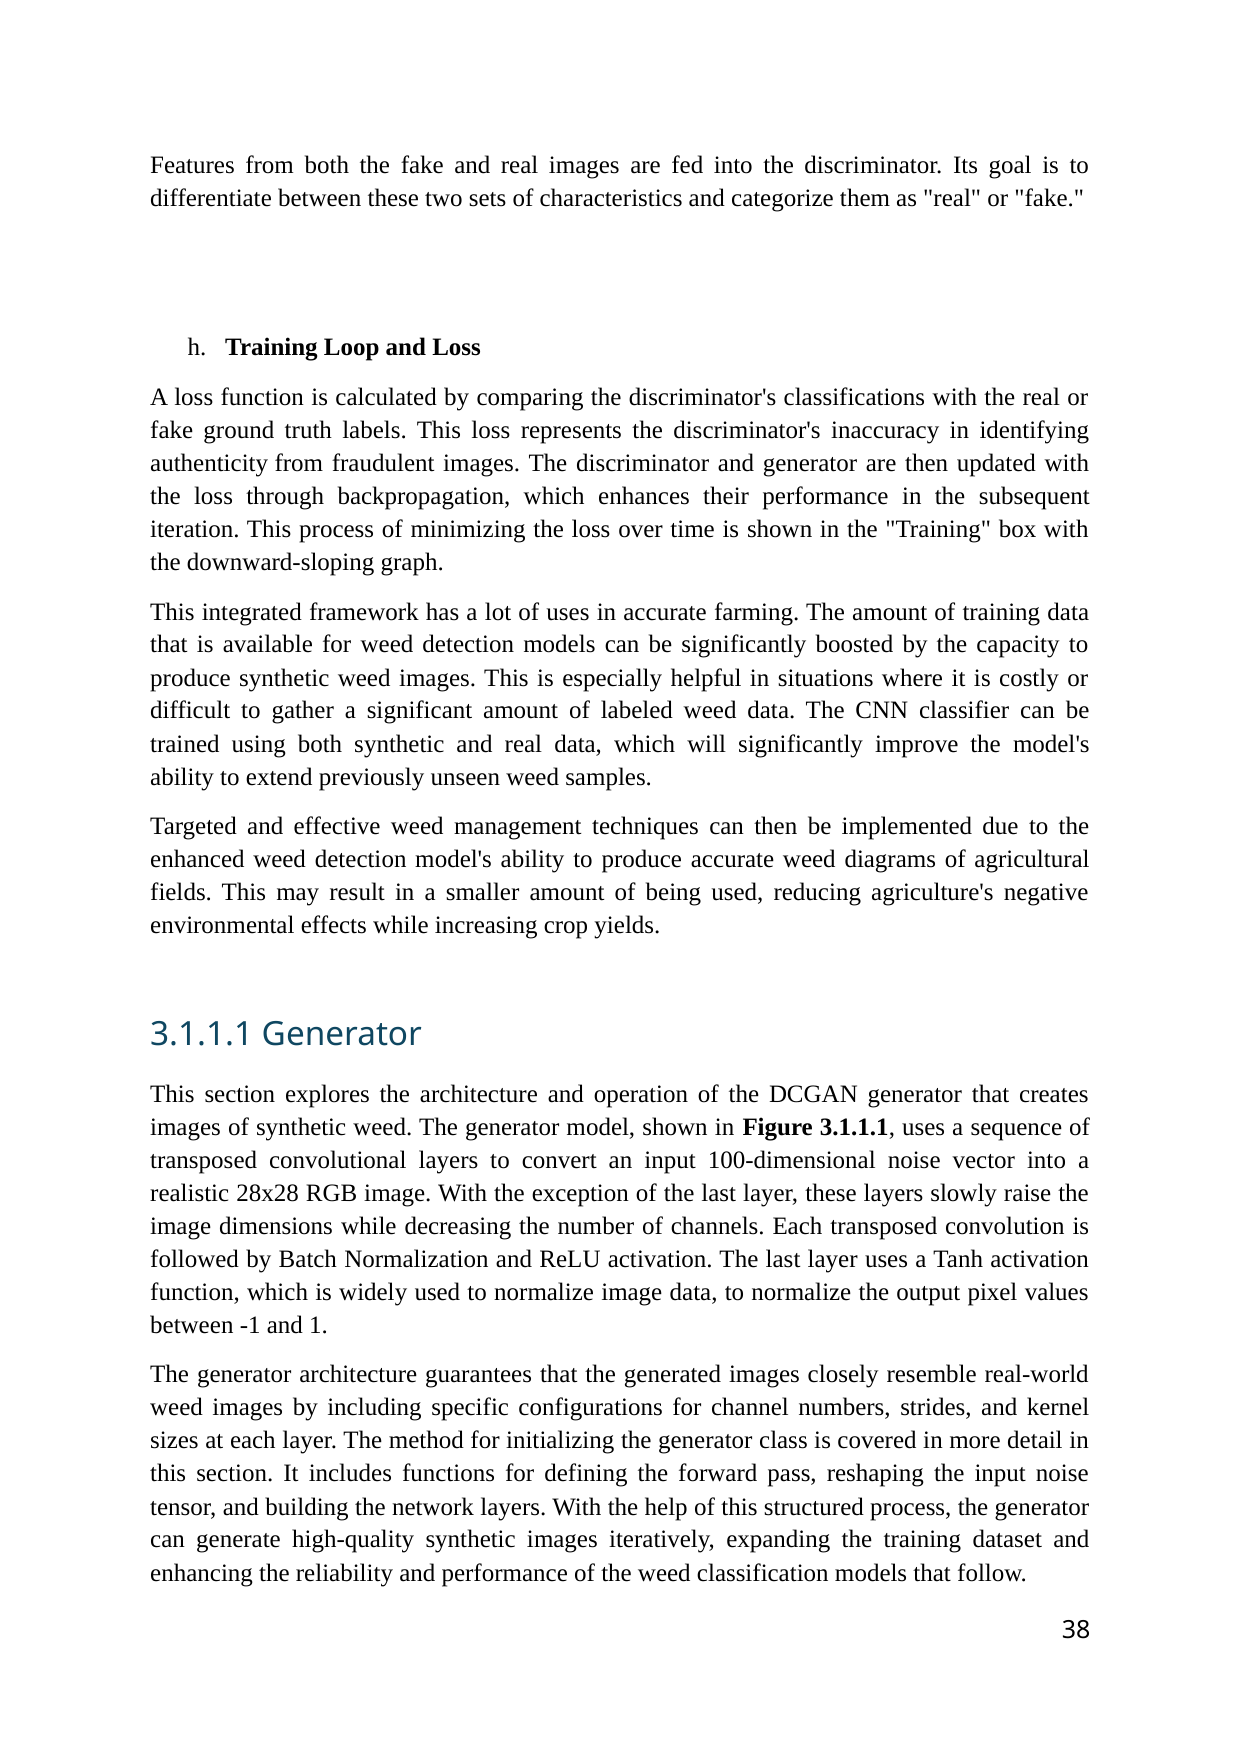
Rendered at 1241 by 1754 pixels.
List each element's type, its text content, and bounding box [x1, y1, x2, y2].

text 3.1.1.1 Generator [150, 1010, 1090, 1055]
list Training Loop and Loss [187, 332, 1090, 361]
text This section explores the architecture and operation of the DCGAN generator that creates images of synthetic weed. The generator model, shown in Figure 3.1.1.1, uses a sequence of transposed convolutional layers to convert an input 100-dimensional noise vector into a realistic 28x28 RGB image. With the exception of the last layer, these layers slowly raise the image dimensions while decreasing the number of channels. Each transposed convolution is followed by Batch Normalization and ReLU activation. The last layer uses a Tanh activation function, which is widely used to normalize image data, to normalize the output pixel values between -1 and 1. [150, 1079, 1090, 1338]
text This integrated framework has a lot of uses in accurate farming. The amount of training data that is available for weed detection models can be significantly boosted by the capacity to produce synthetic weed images. This is especially helpful in situations where it is costly or difficult to gather a significant amount of labeled weed data. The CNN classifier can be trained using both synthetic and real data, which will significantly improve the model's ability to extend previously unseen weed samples. [150, 597, 1090, 790]
text A loss function is calculated by comparing the discriminator's classifications with the real or fake ground truth labels. This loss represents the discriminator's inaccuracy in identifying authenticity from fraudulent images. The discriminator and generator are then updated with the loss through backpropagation, which enhances their performance in the subsequent iteration. This process of minimizing the loss over time is shown in the "Training" box with the downward-sloping graph. [150, 382, 1090, 576]
text Targeted and effective weed management techniques can then be implemented due to the enhanced weed detection model's ability to produce accurate weed diagrams of agricultural fields. This may result in a smaller amount of being used, reducing agriculture's negative environmental effects while increasing crop yields. [150, 811, 1090, 939]
text Features from both the fake and real images are fed into the discriminator. Its goal is to differentiate between these two sets of characteristics and categorize them as "real" or "fake." [150, 150, 1090, 212]
text The generator architecture guarantees that the generated images closely resemble real-world weed images by including specific configurations for channel numbers, strides, and kernel sizes at each layer. The method for initializing the generator class is covered in more detail in this section. It includes functions for defining the forward pass, reshaping the input noise tensor, and building the network layers. With the help of this structured process, the generator can generate high-quality synthetic images iteratively, expanding the training dataset and enhancing the reliability and performance of the weed classification models that follow. [150, 1359, 1090, 1586]
